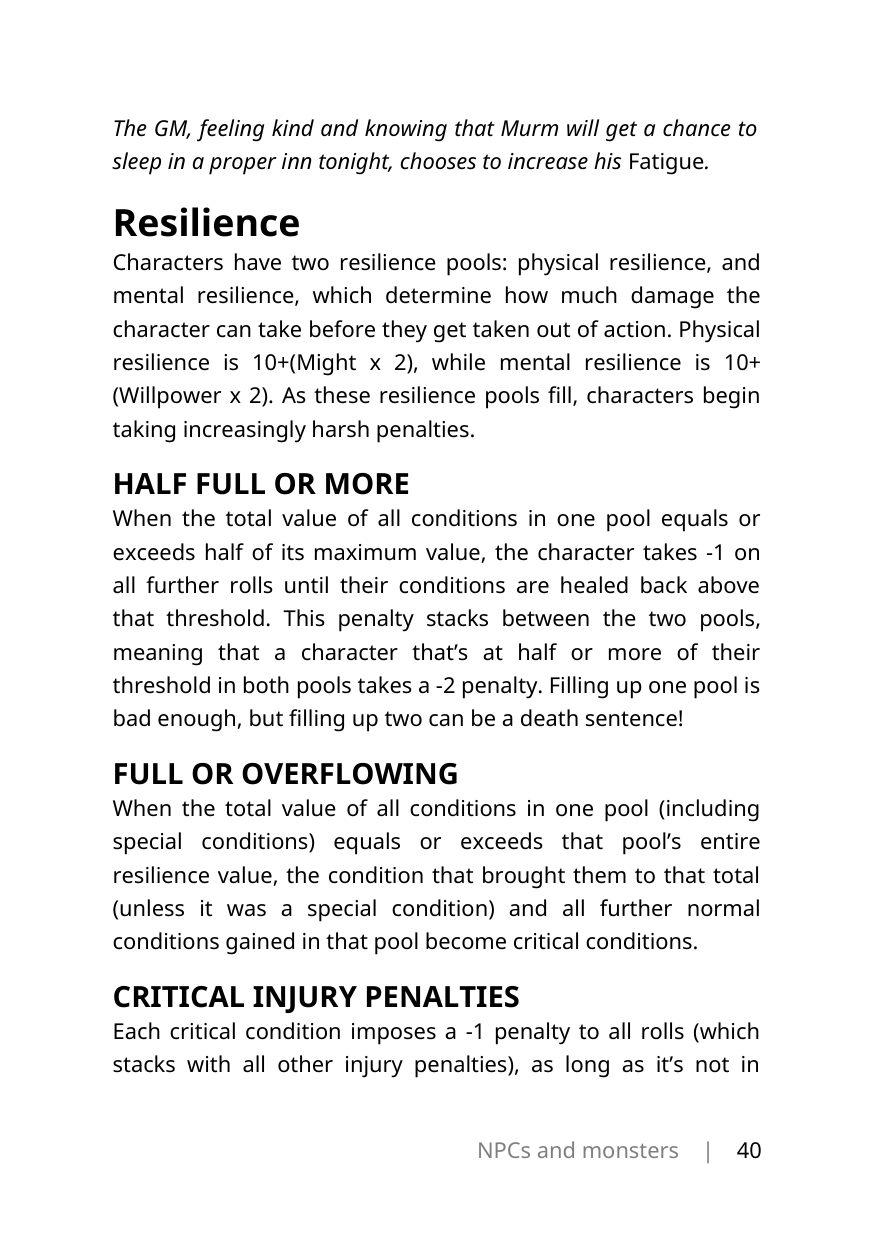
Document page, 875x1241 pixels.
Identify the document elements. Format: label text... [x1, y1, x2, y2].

subtitle Resilience [112, 196, 762, 247]
subtitle Critical injury penalties [112, 976, 762, 1016]
subtitle Half full or more [112, 463, 762, 503]
text When the total value of all conditions in one pool equals or exceeds half of its maximum value, the character takes -1 on all further rolls until their conditions are healed back above that threshold. This penalty stacks between the two pools, meaning that a character that’s at half or more of their threshold in both pools takes a -2 penalty. Filling up one pool is bad enough, but filling up two can be a death sentence! [112, 503, 762, 733]
subtitle Full or overflowing [112, 753, 762, 793]
text When the total value of all conditions in one pool (including special conditions) equals or exceeds that pool’s entire resilience value, the condition that brought them to that total (unless it was a special condition) and all further normal conditions gained in that pool become critical conditions. [112, 793, 762, 956]
text The GM, feeling kind and knowing that Murm will get a chance to sleep in a proper inn tonight, chooses to increase his Fatigue. [112, 112, 762, 176]
text Characters have two resilience pools: physical resilience, and mental resilience, which determine how much damage the character can take before they get taken out of action. Physical resilience is 10+(Might x 2), while mental resilience is 10+(Willpower x 2). As these resilience pools fill, characters begin taking increasingly harsh penalties. [112, 247, 762, 443]
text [112, 1016, 762, 1079]
